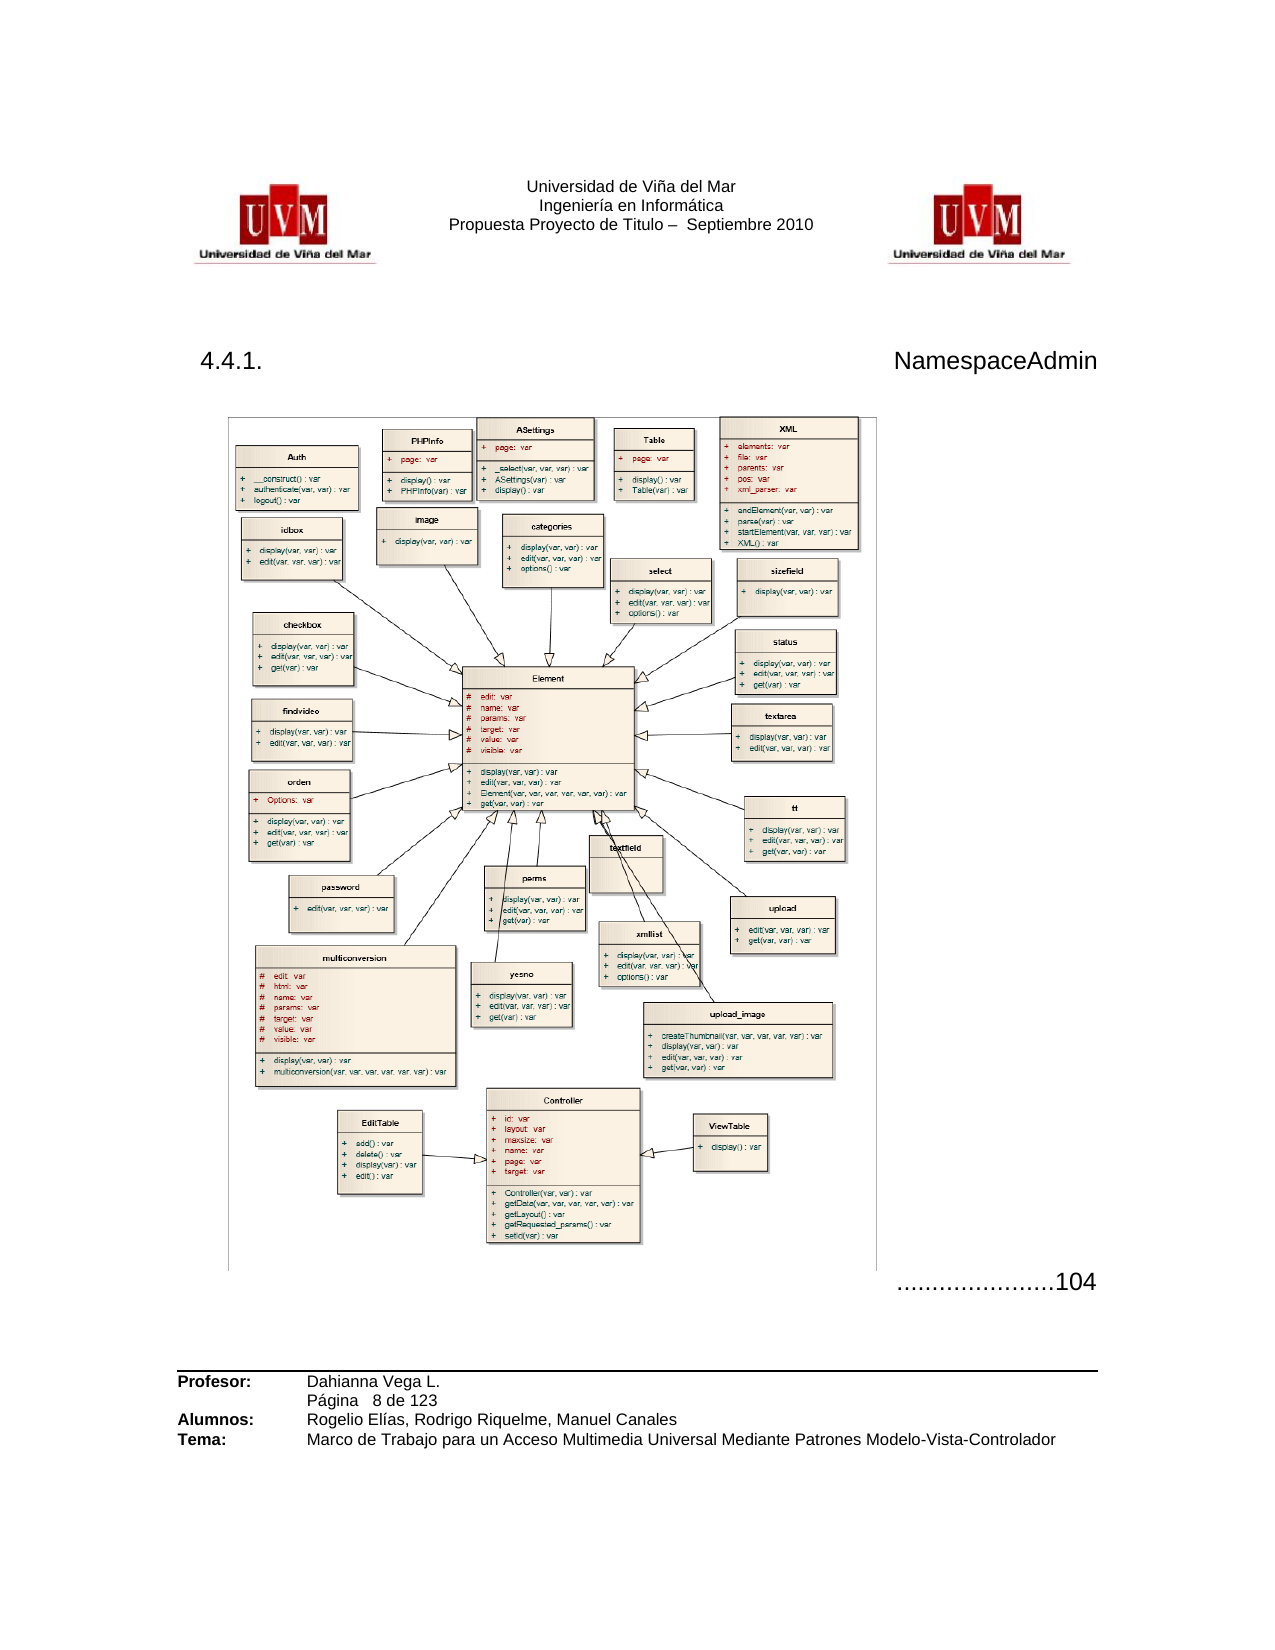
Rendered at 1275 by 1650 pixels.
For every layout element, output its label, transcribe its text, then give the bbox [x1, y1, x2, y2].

picture [871, 176, 1084, 267]
picture [177, 176, 390, 267]
picture [200, 389, 897, 1291]
